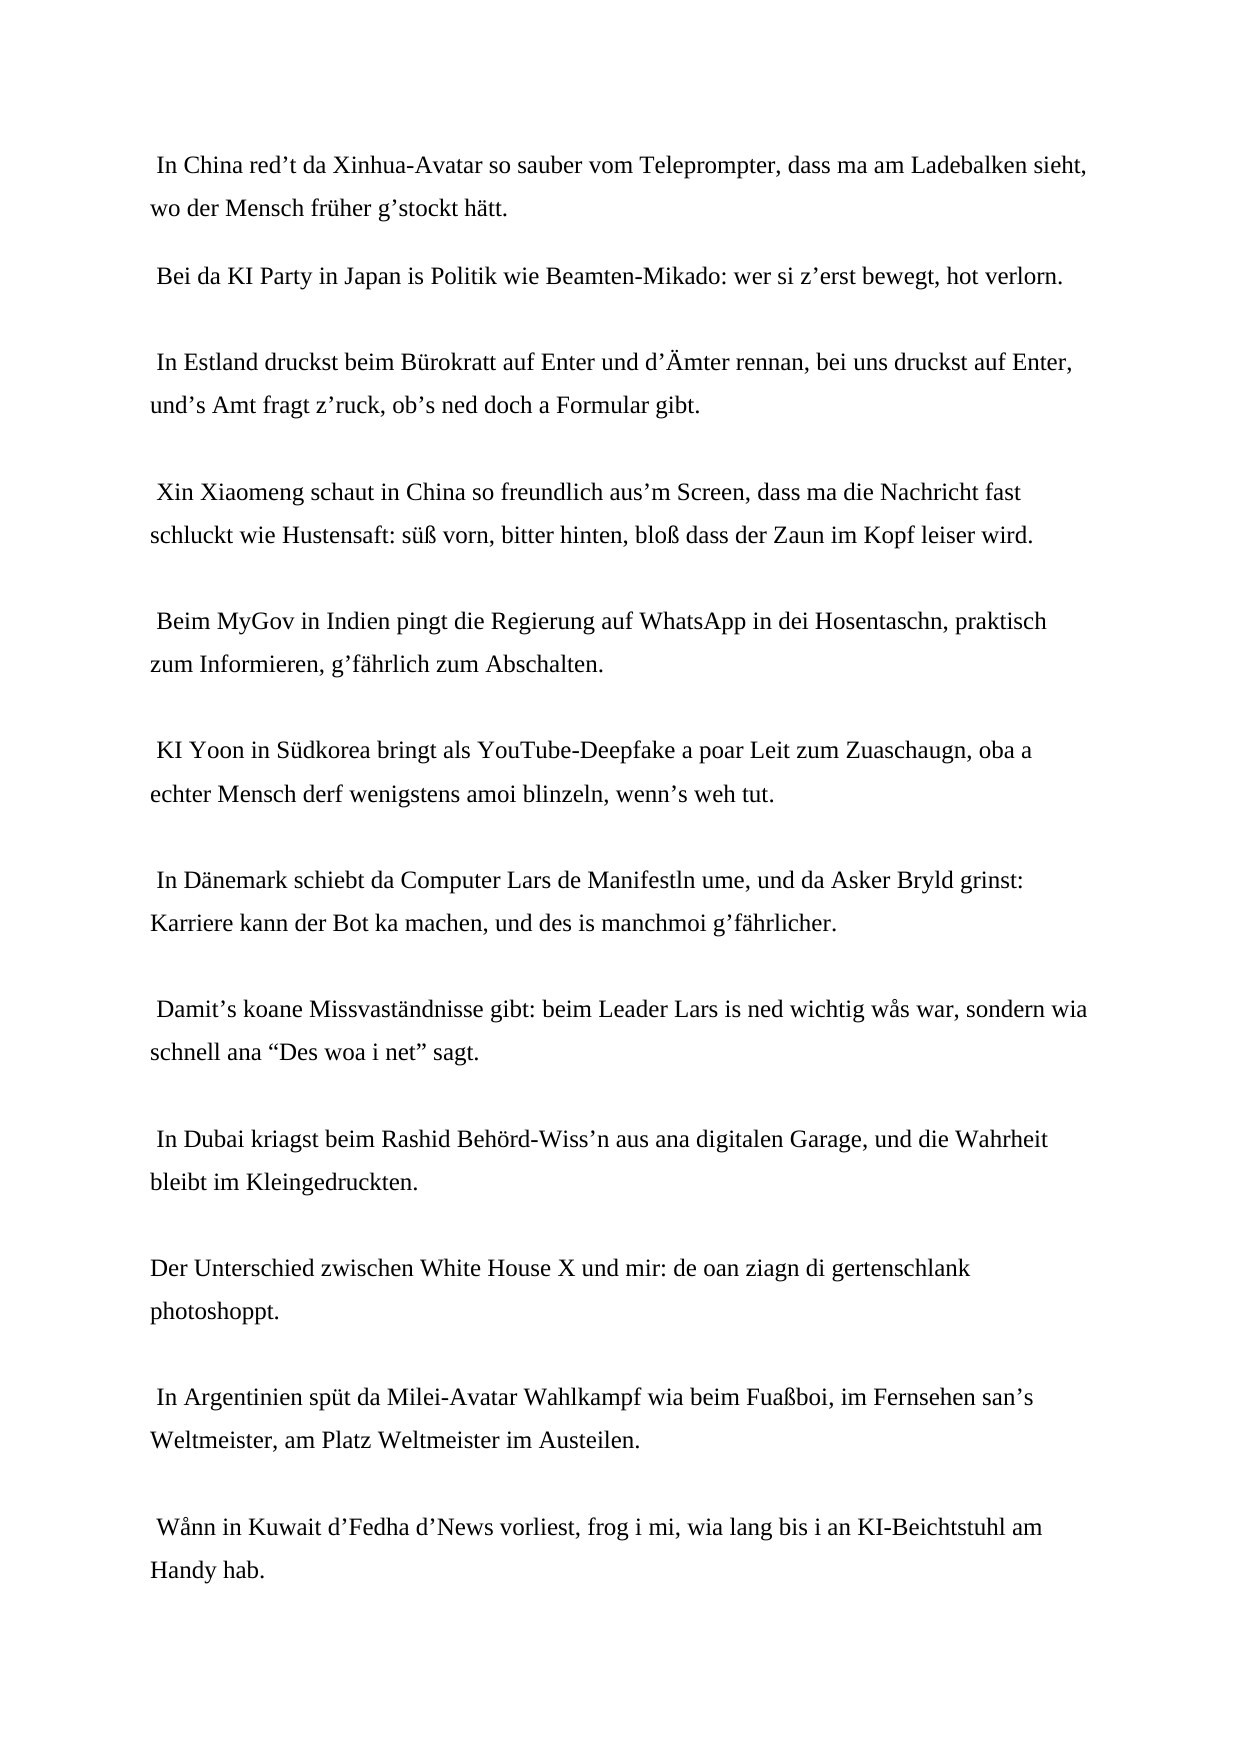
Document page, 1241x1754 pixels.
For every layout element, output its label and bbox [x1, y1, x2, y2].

text [150, 261, 1090, 1584]
text [150, 150, 1090, 222]
